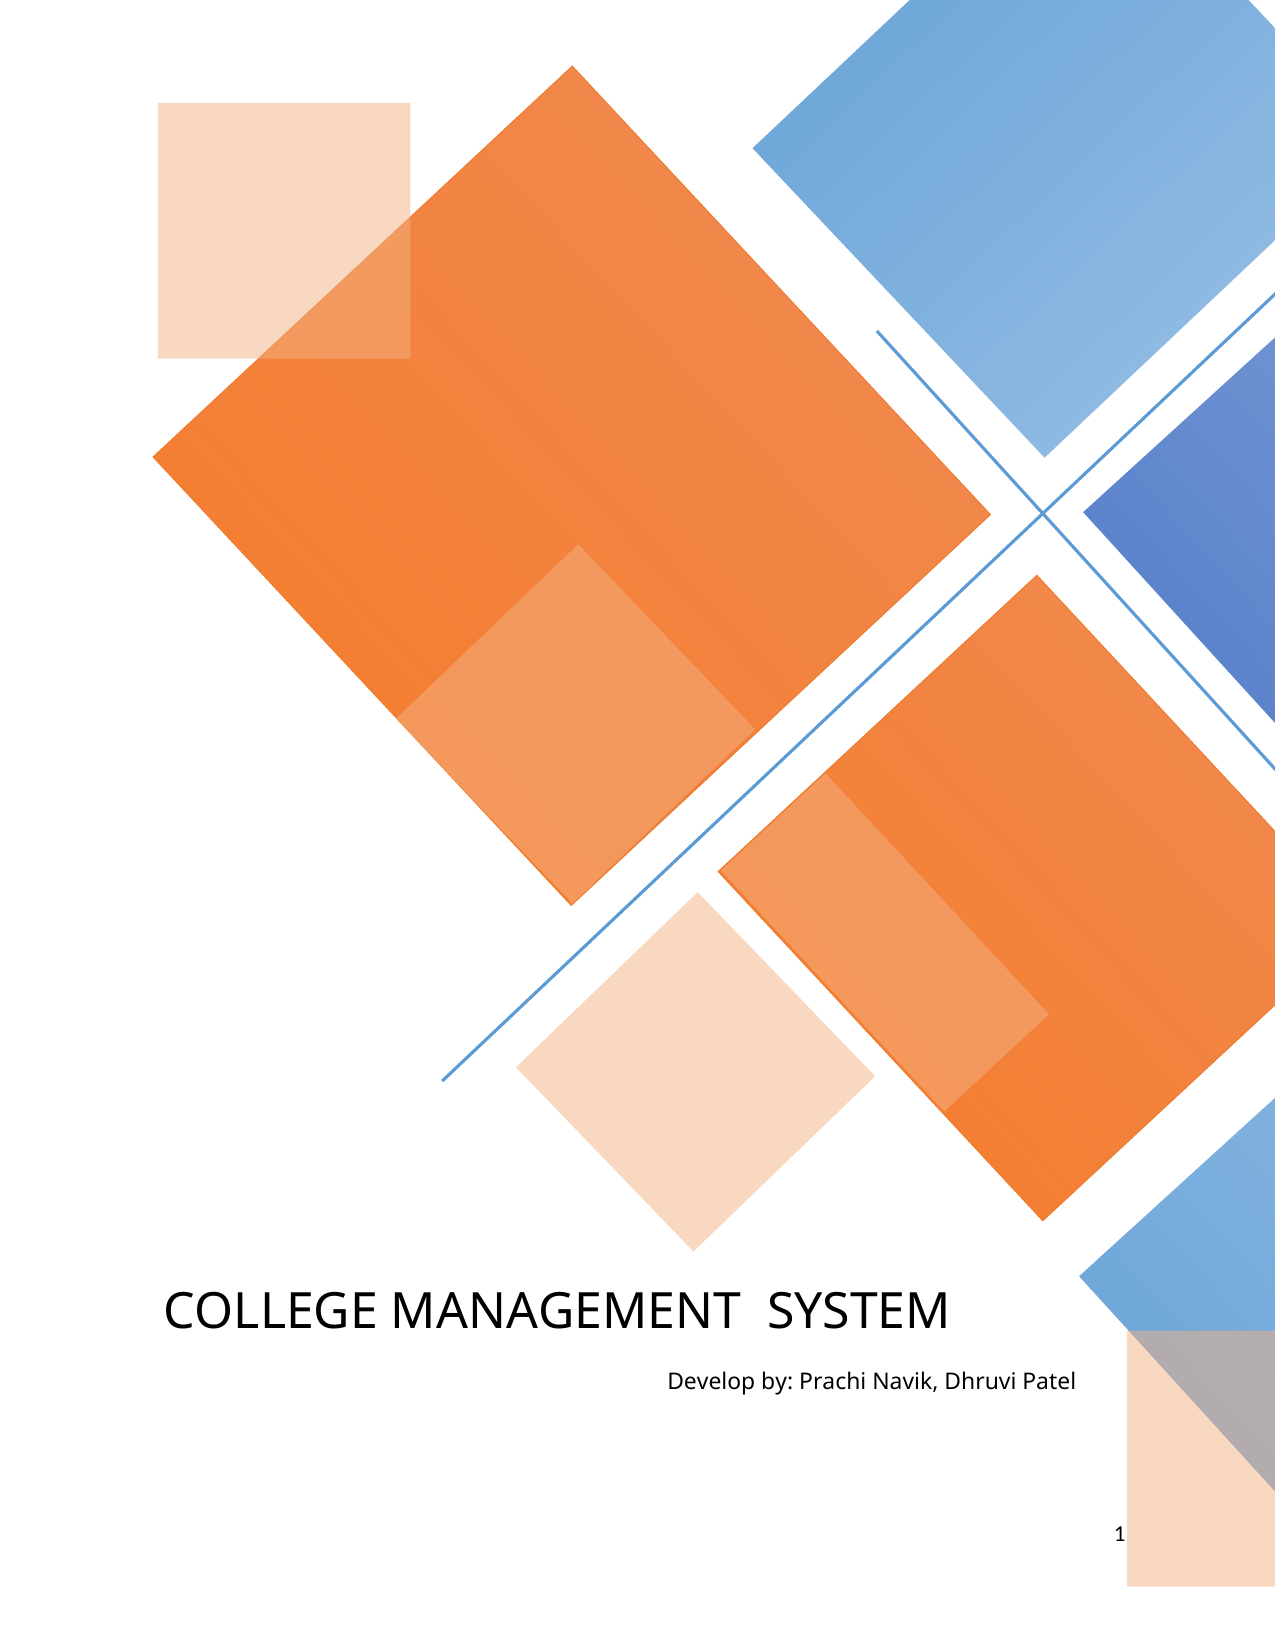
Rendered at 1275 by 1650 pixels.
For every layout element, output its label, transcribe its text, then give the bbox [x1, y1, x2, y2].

text Develop by: Prachi Navik, Dhruvi Patel [150, 1365, 1125, 1396]
text COLLEGE MANAGEMENT SYSTEM [150, 1275, 1125, 1343]
